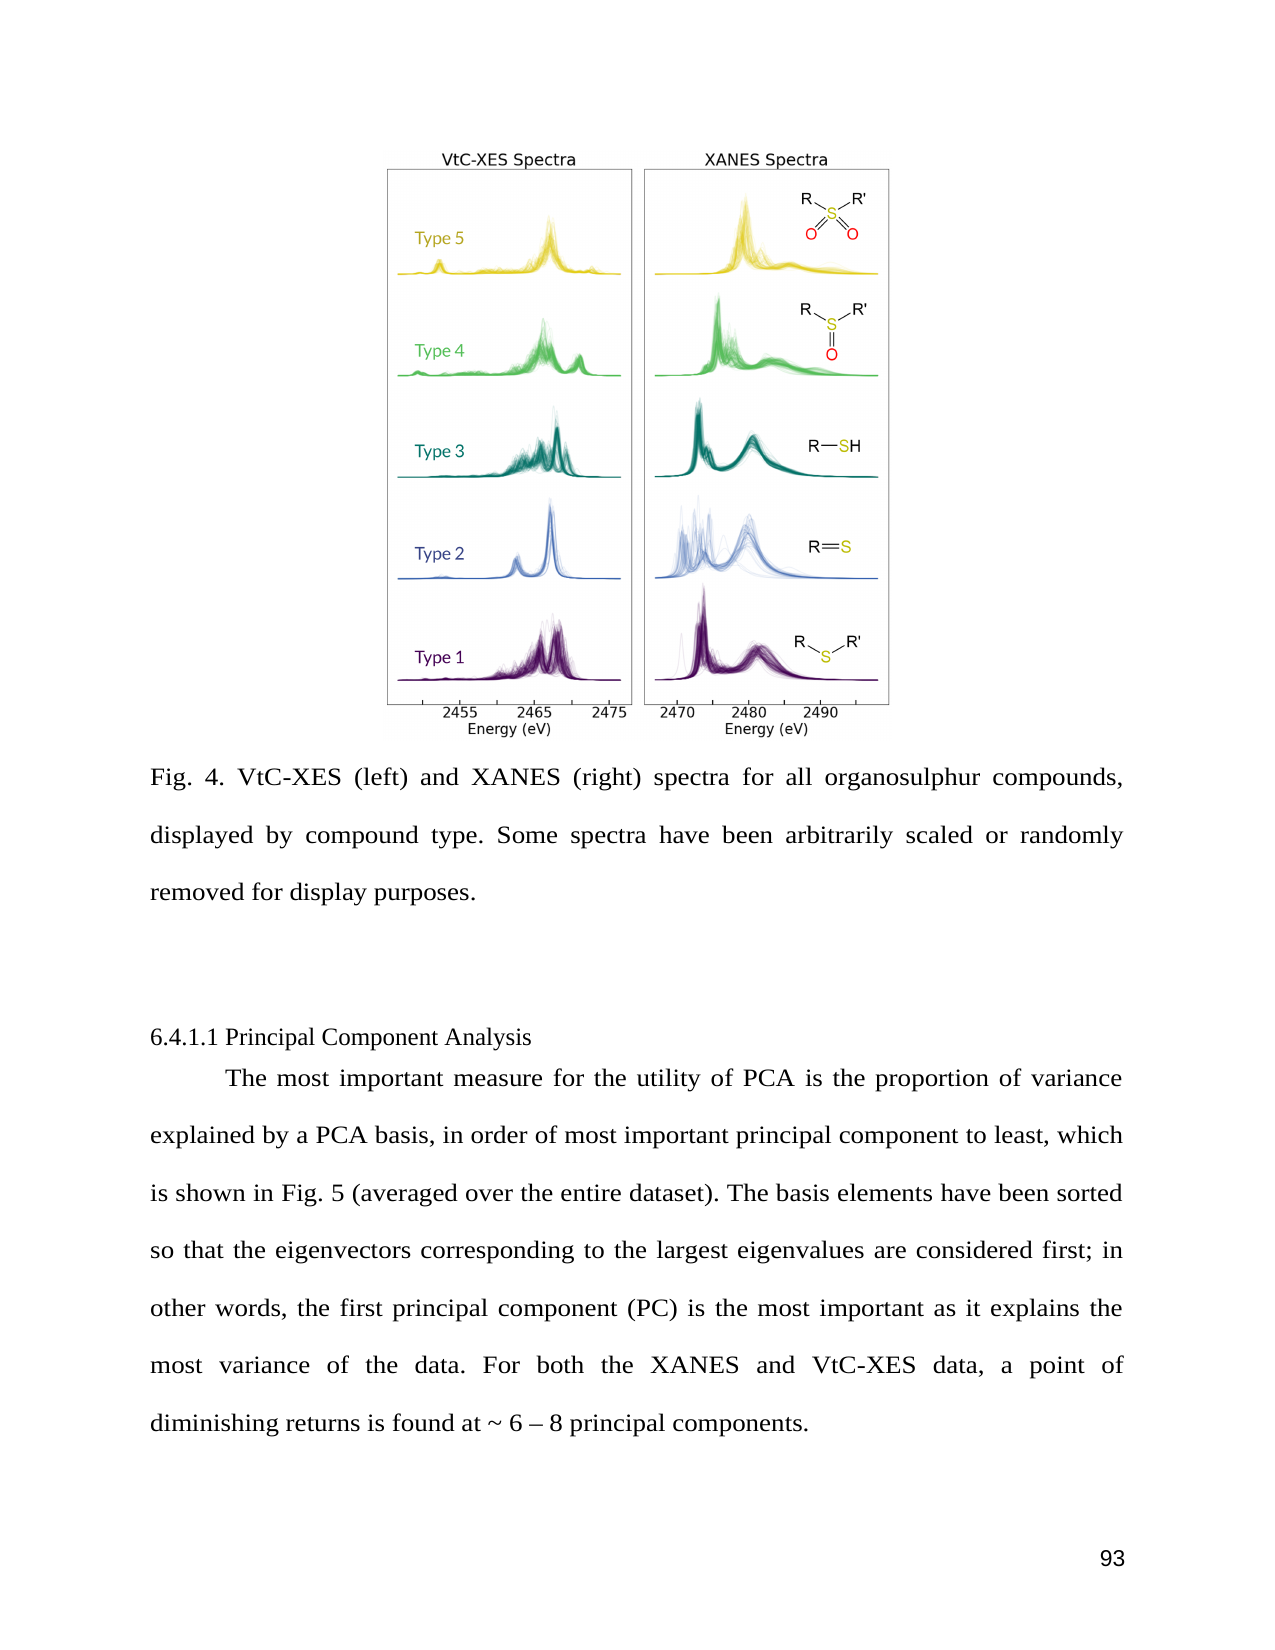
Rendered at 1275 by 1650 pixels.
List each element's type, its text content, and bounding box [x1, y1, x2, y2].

text The most important measure for the utility of PCA is the proportion of variance explained by a PCA basis, in order of most important principal component to least, which is shown in Fig. 5 (averaged over the entire dataset). The basis elements have been sorted so that the eigenvectors corresponding to the largest eigenvalues are considered first; in other words, the first principal component (PC) is the most important as it explains the most variance of the data. For both the XANES and VtC-XES data, a point of diminishing returns is found at ~ 6 – 8 principal components. [150, 1063, 1125, 1437]
picture [383, 150, 892, 741]
subtitle Principal Component Analysis [150, 1022, 1125, 1050]
text Fig. 4. VtC-XES (left) and XANES (right) spectra for all organosulphur compounds, displayed by compound type. Some spectra have been arbitrarily scaled or randomly removed for display purposes. [150, 762, 1125, 906]
